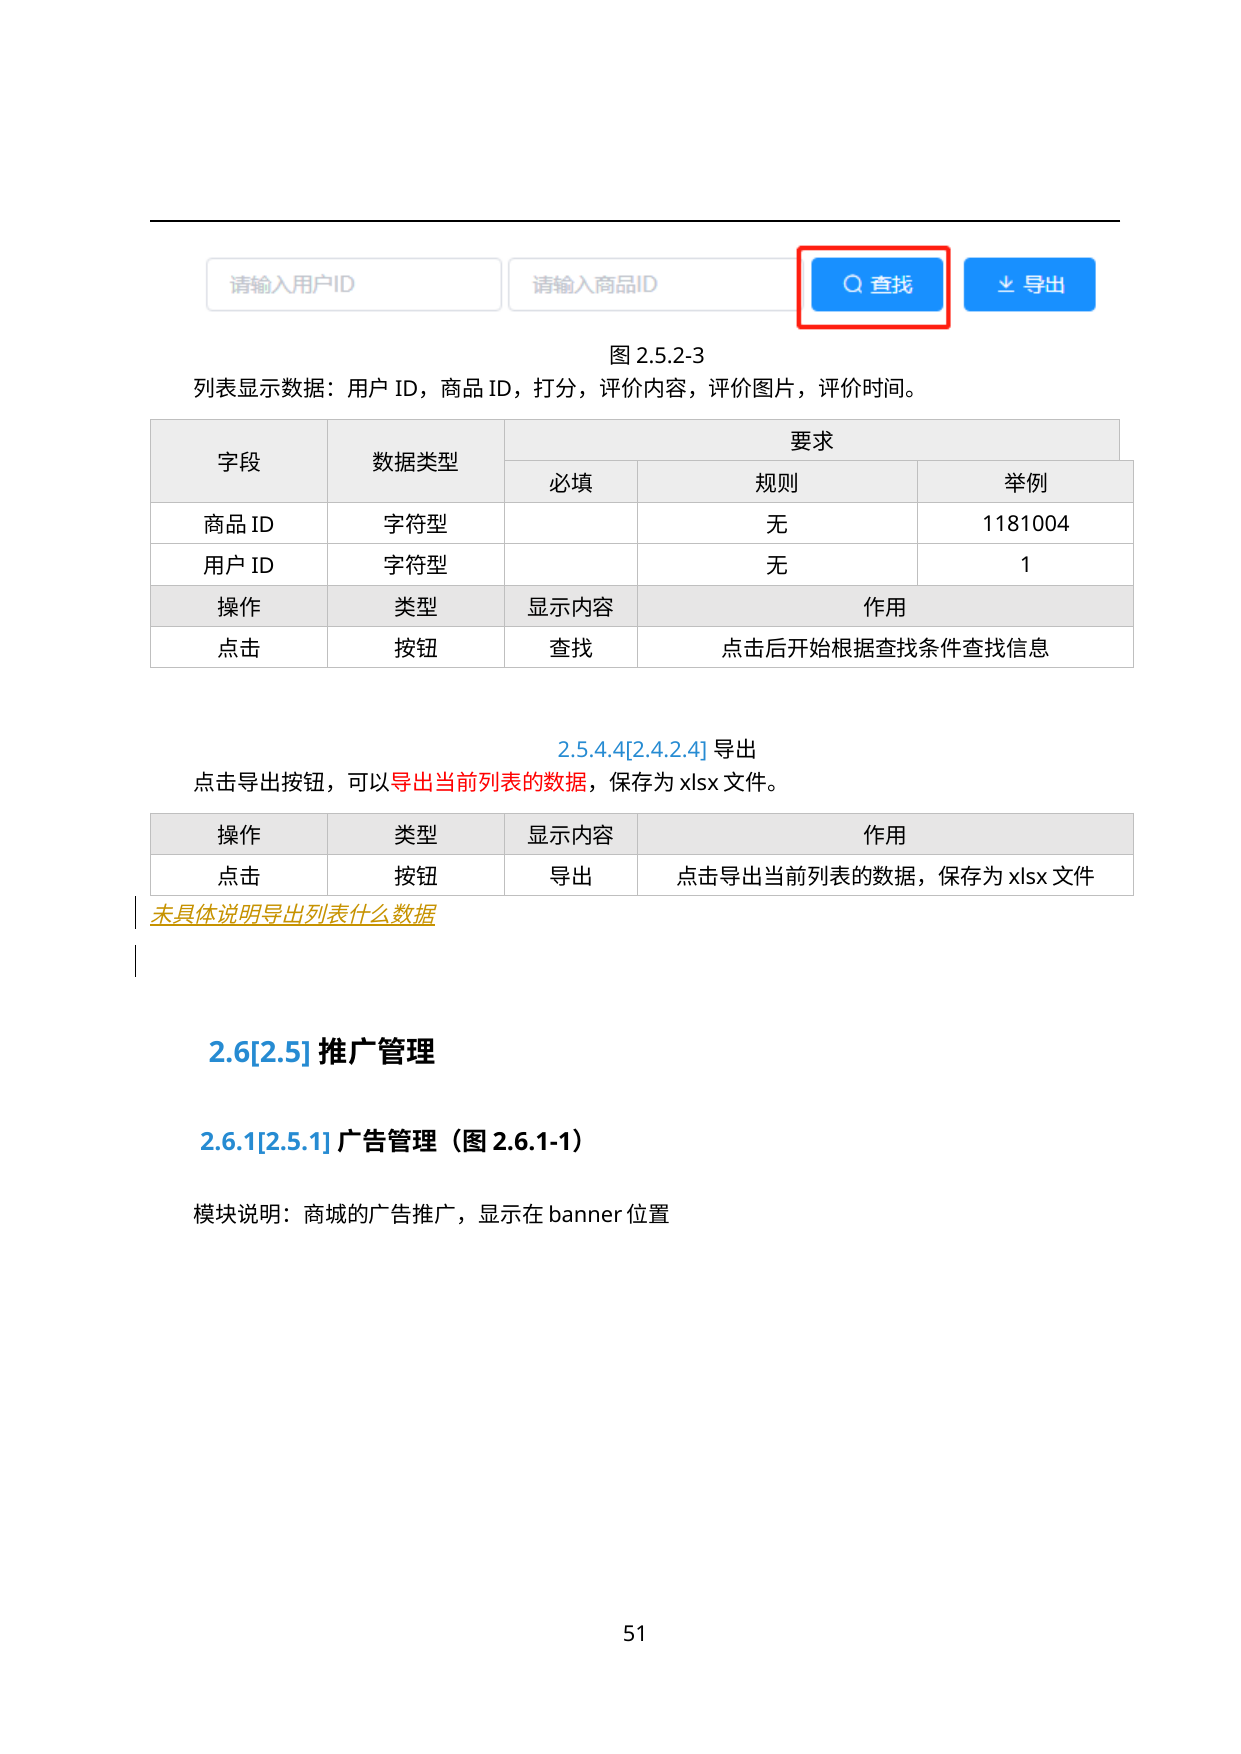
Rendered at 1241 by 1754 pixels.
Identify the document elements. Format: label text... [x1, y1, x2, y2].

table_cell 点击后开始根据查找条件查找信息 [638, 627, 1133, 667]
table_cell 必填 [505, 461, 637, 502]
table_header 操作 [151, 814, 327, 854]
table_cell 查找 [505, 627, 637, 667]
table_cell 举例 [918, 461, 1133, 502]
table_cell 点击导出当前列表的数据，保存为xlsx文件 [638, 855, 1133, 895]
table_cell 用户ID [151, 544, 327, 584]
text 点击导出按钮，可以导出当前列表的数据，保存为xlsx文件。 [150, 764, 1120, 797]
table_cell 无 [638, 544, 917, 584]
table_header 字段 [151, 420, 327, 502]
table_cell 操作 [151, 586, 327, 626]
text 列表显示数据：用户ID，商品ID，打分，评价内容，评价图片，评价时间。 [150, 371, 1120, 403]
table_header 数据类型 [328, 420, 504, 502]
subtitle 广告管理（图2.6.1-1） [150, 1107, 1120, 1172]
table_cell 点击 [151, 855, 327, 895]
table_cell 商品ID [151, 503, 327, 543]
table_cell 1 [918, 544, 1133, 584]
table_cell 字符型 [328, 544, 504, 584]
table_header 显示内容 [505, 814, 637, 854]
table_cell 按钮 [328, 627, 504, 667]
table_cell 显示内容 [505, 586, 637, 626]
table_cell [505, 544, 637, 584]
table_header 作用 [638, 814, 1133, 854]
table_header 类型 [328, 814, 504, 854]
table_cell 类型 [328, 586, 504, 626]
table_cell [505, 503, 637, 543]
table_cell 规则 [638, 461, 917, 502]
table_cell 作用 [638, 586, 1133, 626]
text 图2.5.2-3 [150, 338, 1120, 371]
table_cell 导出 [505, 855, 637, 895]
subtitle 导出 [150, 732, 1120, 764]
picture [193, 240, 1164, 331]
table_cell 无 [638, 503, 917, 543]
subtitle 推广管理 [150, 1017, 1120, 1082]
text 模块说明：商城的广告推广，显示在banner位置 [150, 1197, 1120, 1230]
table_cell 按钮 [328, 855, 504, 895]
table_cell 点击 [151, 627, 327, 667]
table_cell 1181004 [918, 503, 1133, 543]
table_header 要求 [505, 420, 1119, 460]
table_cell 字符型 [328, 503, 504, 543]
